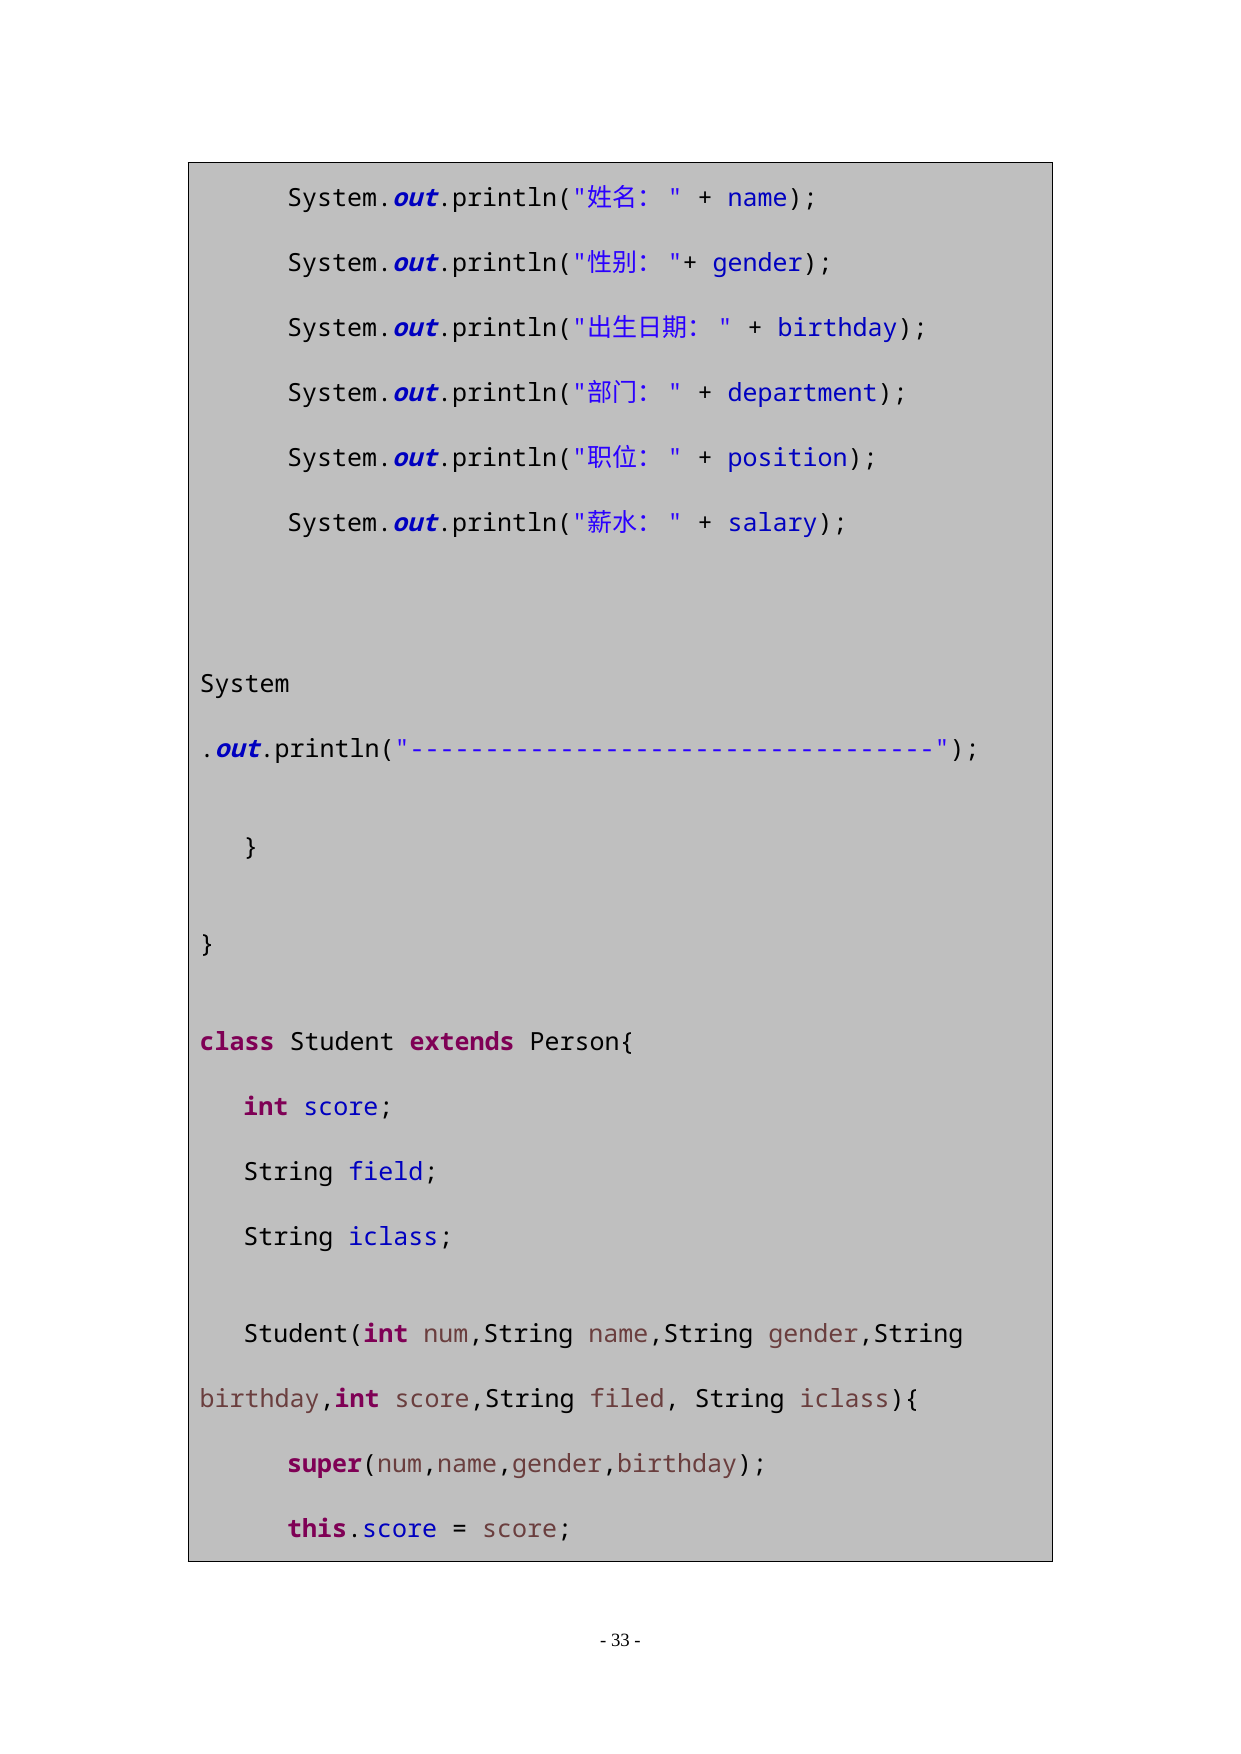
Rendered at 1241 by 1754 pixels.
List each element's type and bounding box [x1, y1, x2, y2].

table_header [189, 163, 1052, 1561]
